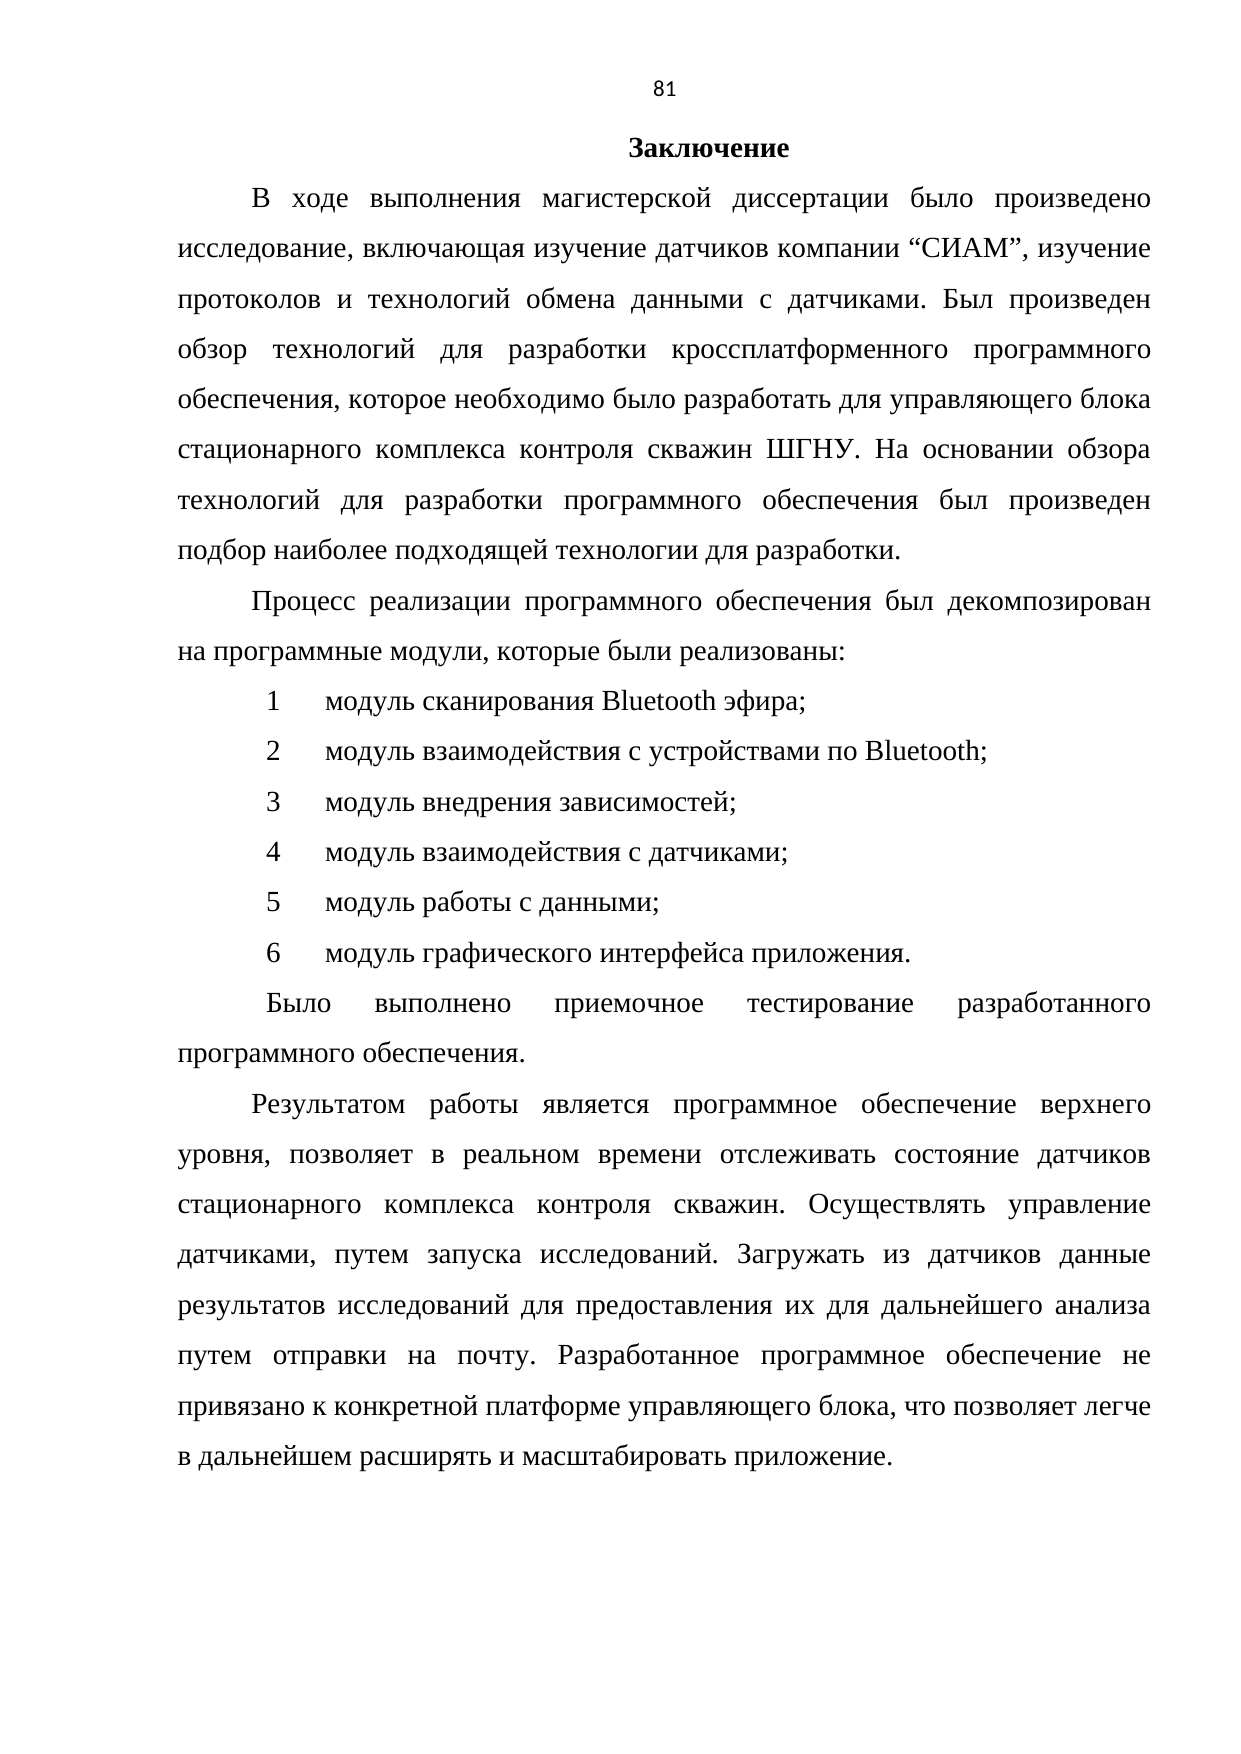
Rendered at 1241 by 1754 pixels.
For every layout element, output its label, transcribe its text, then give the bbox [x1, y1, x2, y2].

list модуль графического интерфейса приложения. [177, 935, 1152, 968]
subtitle Заключение [177, 130, 1152, 163]
list модуль работы с данными; [177, 884, 1152, 918]
list модуль внедрения зависимостей; [177, 784, 1152, 817]
text Результатом работы является программное обеспечение верхнего уровня, позволяет в реальном времени отслеживать состояние датчиков стационарного комплекса контроля скважин. Осуществлять управление датчиками, путем запуска исследований. Загружать из датчиков данные результатов исследований для предоставления их для дальнейшего анализа путем отправки на почту. Разработанное программное обеспечение не привязано к конкретной платформе управляющего блока, что позволяет легче в дальнейшем расширять и масштабировать приложение. [177, 1086, 1152, 1471]
list модуль взаимодействия с датчиками; [177, 834, 1152, 868]
list модуль сканирования Bluetooth эфира; [177, 683, 1152, 717]
text В ходе выполнения магистерской диссертации было произведено исследование, включающая изучение датчиков компании “СИАМ”, изучение протоколов и технологий обмена данными с датчиками. Был произведен обзор технологий для разработки кроссплатформенного программного обеспечения, которое необходимо было разработать для управляющего блока стационарного комплекса контроля скважин ШГНУ. На основании обзора технологий для разработки программного обеспечения был произведен подбор наиболее подходящей технологии для разработки. [177, 180, 1152, 566]
list Было выполнено приемочное тестирование разработанного программного обеспечения. [177, 985, 1152, 1069]
text Процесс реализации программного обеспечения был декомпозирован на программные модули, которые были реализованы: [177, 583, 1152, 666]
list модуль взаимодействия с устройствами по Bluetooth; [177, 733, 1152, 767]
